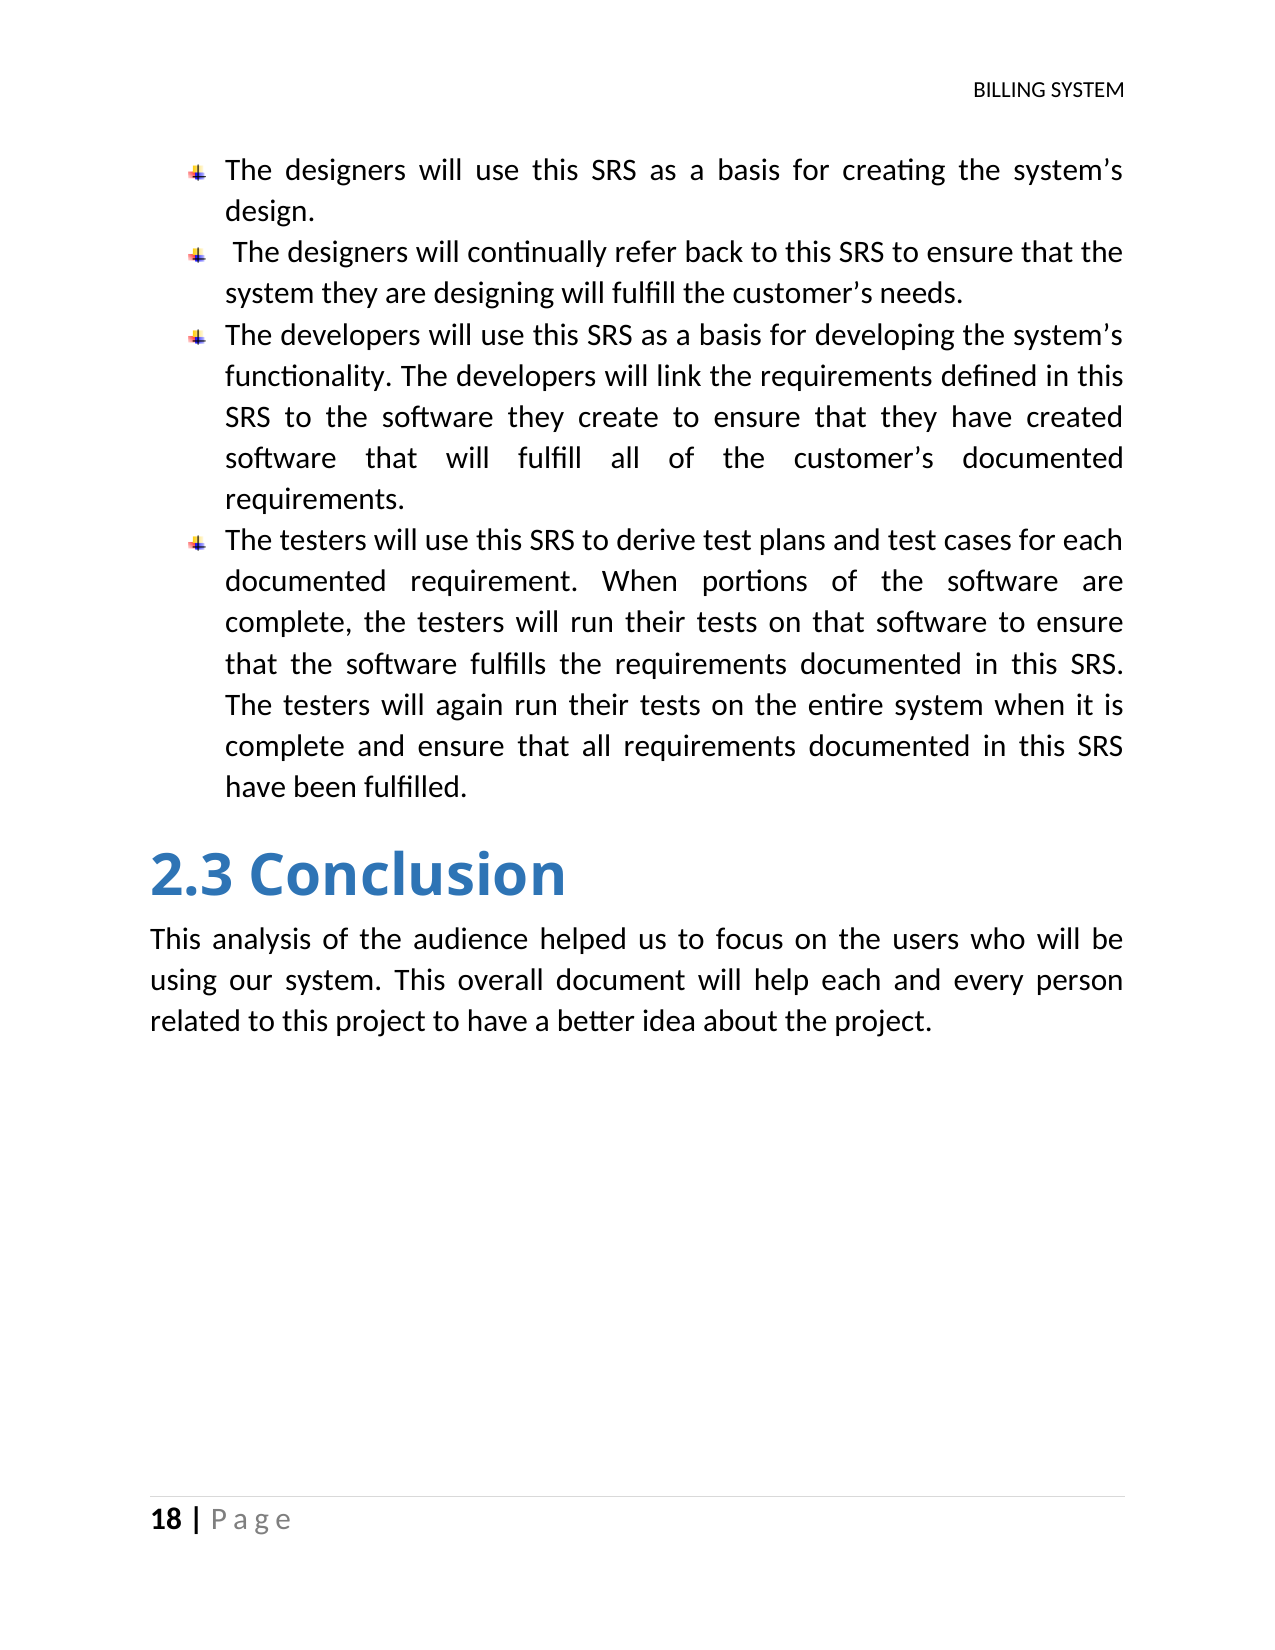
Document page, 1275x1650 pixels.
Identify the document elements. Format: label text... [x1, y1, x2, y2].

subtitle 2.3 Conclusion [150, 833, 1125, 913]
text This analysis of the audience helped us to focus on the users who will be using our system. This overall document will help each and every person related to this project to have a better idea about the project. [150, 919, 1125, 1039]
picture [188, 246, 206, 263]
list The developers will use this SRS as a basis for developing the system’s functionality. The developers will link the requirements defined in this SRS to the software they create to ensure that they have created software that will fulfill all of the customer’s documented requirements. [187, 314, 1125, 517]
list The designers will use this SRS as a basis for creating the system’s design. [187, 150, 1125, 229]
picture [188, 328, 206, 345]
list The designers will continually refer back to this SRS to ensure that the system they are designing will fulfill the customer’s needs. [187, 232, 1125, 312]
list The testers will use this SRS to derive test plans and test cases for each documented requirement. When portions of the software are complete, the testers will run their tests on that software to ensure that the software fulfills the requirements documented in this SRS. The testers will again run their tests on the entire system when it is complete and ensure that all requirements documented in this SRS have been fulfilled. [187, 520, 1125, 805]
picture [188, 534, 206, 551]
picture [188, 163, 206, 181]
